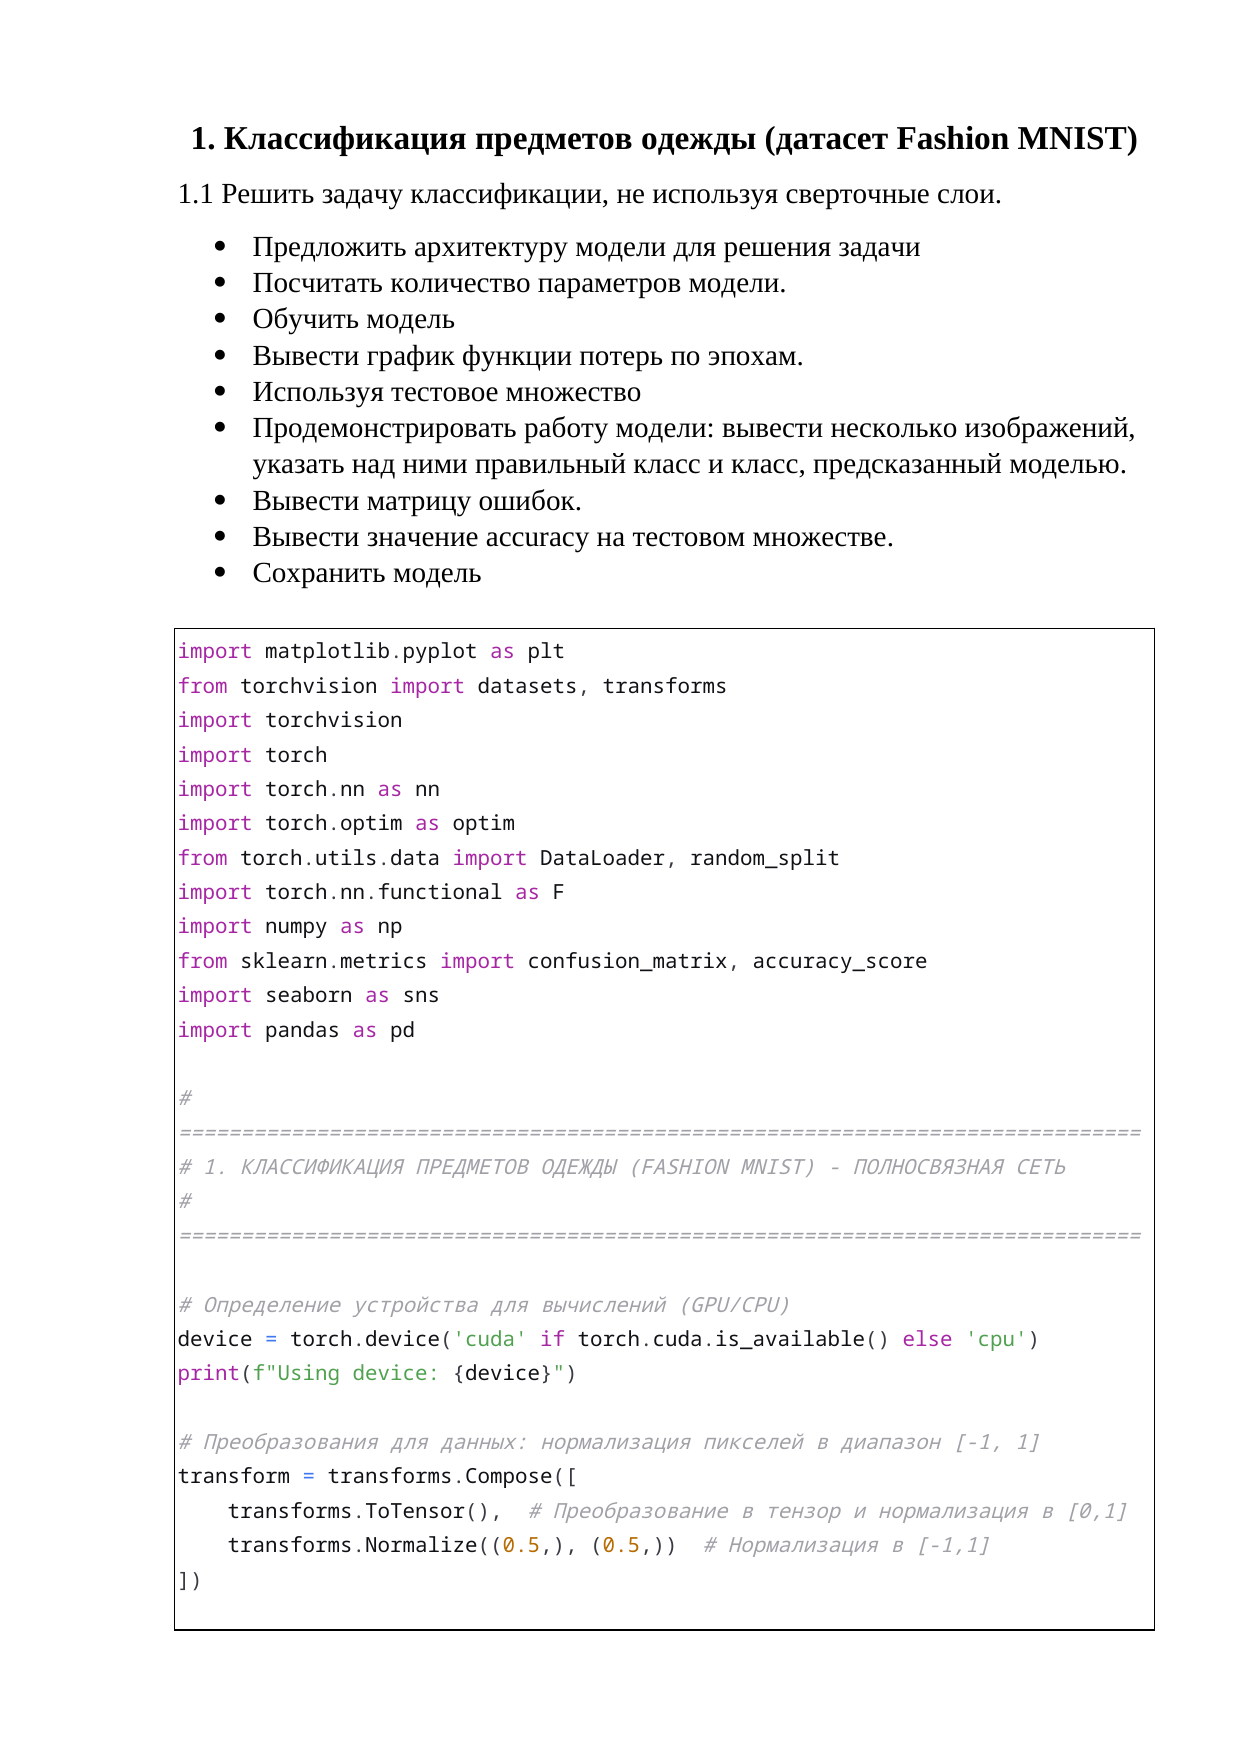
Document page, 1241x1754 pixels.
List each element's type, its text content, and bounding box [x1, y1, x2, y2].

text 1. Классификация предметов одежды (датасет Fashion MNIST) [177, 118, 1152, 156]
text import torch.nn as nn [177, 768, 1152, 802]
text # Преобразования для данных: нормализация пикселей в диапазон [-1, 1] [177, 1421, 1152, 1456]
text transform = transforms.Compose([ [177, 1456, 1152, 1490]
text transforms.Normalize((0.5,), (0.5,)) # Нормализация в [-1,1] [177, 1524, 1152, 1559]
text import seaborn as sns [177, 974, 1152, 1009]
list Обучить модель [215, 301, 1152, 335]
text import torch [177, 734, 1152, 768]
text from sklearn.metrics import confusion_matrix, accuracy_score [177, 940, 1152, 974]
list Продемонстрировать работу модели: вывести несколько изображений, указать над ними правильный класс и класс, предсказанный моделью. [215, 410, 1152, 480]
text import matplotlib.pyplot as plt [175, 629, 1154, 665]
text transforms.ToTensor(), # Преобразование в тензор и нормализация в [0,1] [177, 1490, 1152, 1524]
list Вывести график функции потерь по эпохам. [215, 338, 1152, 371]
list Используя тестовое множество [215, 374, 1152, 408]
text device = torch.device('cuda' if torch.cuda.is_available() else 'cpu') [177, 1318, 1152, 1352]
list Вывести значение accuracy на тестовом множестве. [215, 519, 1152, 552]
text from torch.utils.data import DataLoader, random_split [177, 837, 1152, 871]
text 1.1 Решить задачу классификации, не используя сверточные слои. [177, 176, 1152, 210]
text import torch.nn.functional as F [177, 871, 1152, 906]
text from torchvision import datasets, transforms [177, 665, 1152, 699]
list Вывести матрицу ошибок. [215, 483, 1152, 516]
list Сохранить модель [215, 555, 1152, 589]
list Предложить архитектуру модели для решения задачи [215, 229, 1152, 263]
text # ============================================================================= [177, 1077, 1152, 1146]
text # Определение устройства для вычислений (GPU/CPU) [177, 1284, 1152, 1318]
text import numpy as np [177, 906, 1152, 940]
text # ============================================================================= [177, 1181, 1152, 1249]
list Посчитать количество параметров модели. [215, 265, 1152, 299]
text # 1. КЛАССИФИКАЦИЯ ПРЕДМЕТОВ ОДЕЖДЫ (FASHION MNIST) - ПОЛНОСВЯЗНАЯ СЕТЬ [177, 1146, 1152, 1181]
text ]) [177, 1559, 1152, 1593]
text import pandas as pd [177, 1009, 1152, 1043]
text import torchvision [177, 699, 1152, 734]
text print(f"Using device: {device}") [177, 1352, 1152, 1387]
text import torch.optim as optim [177, 802, 1152, 837]
